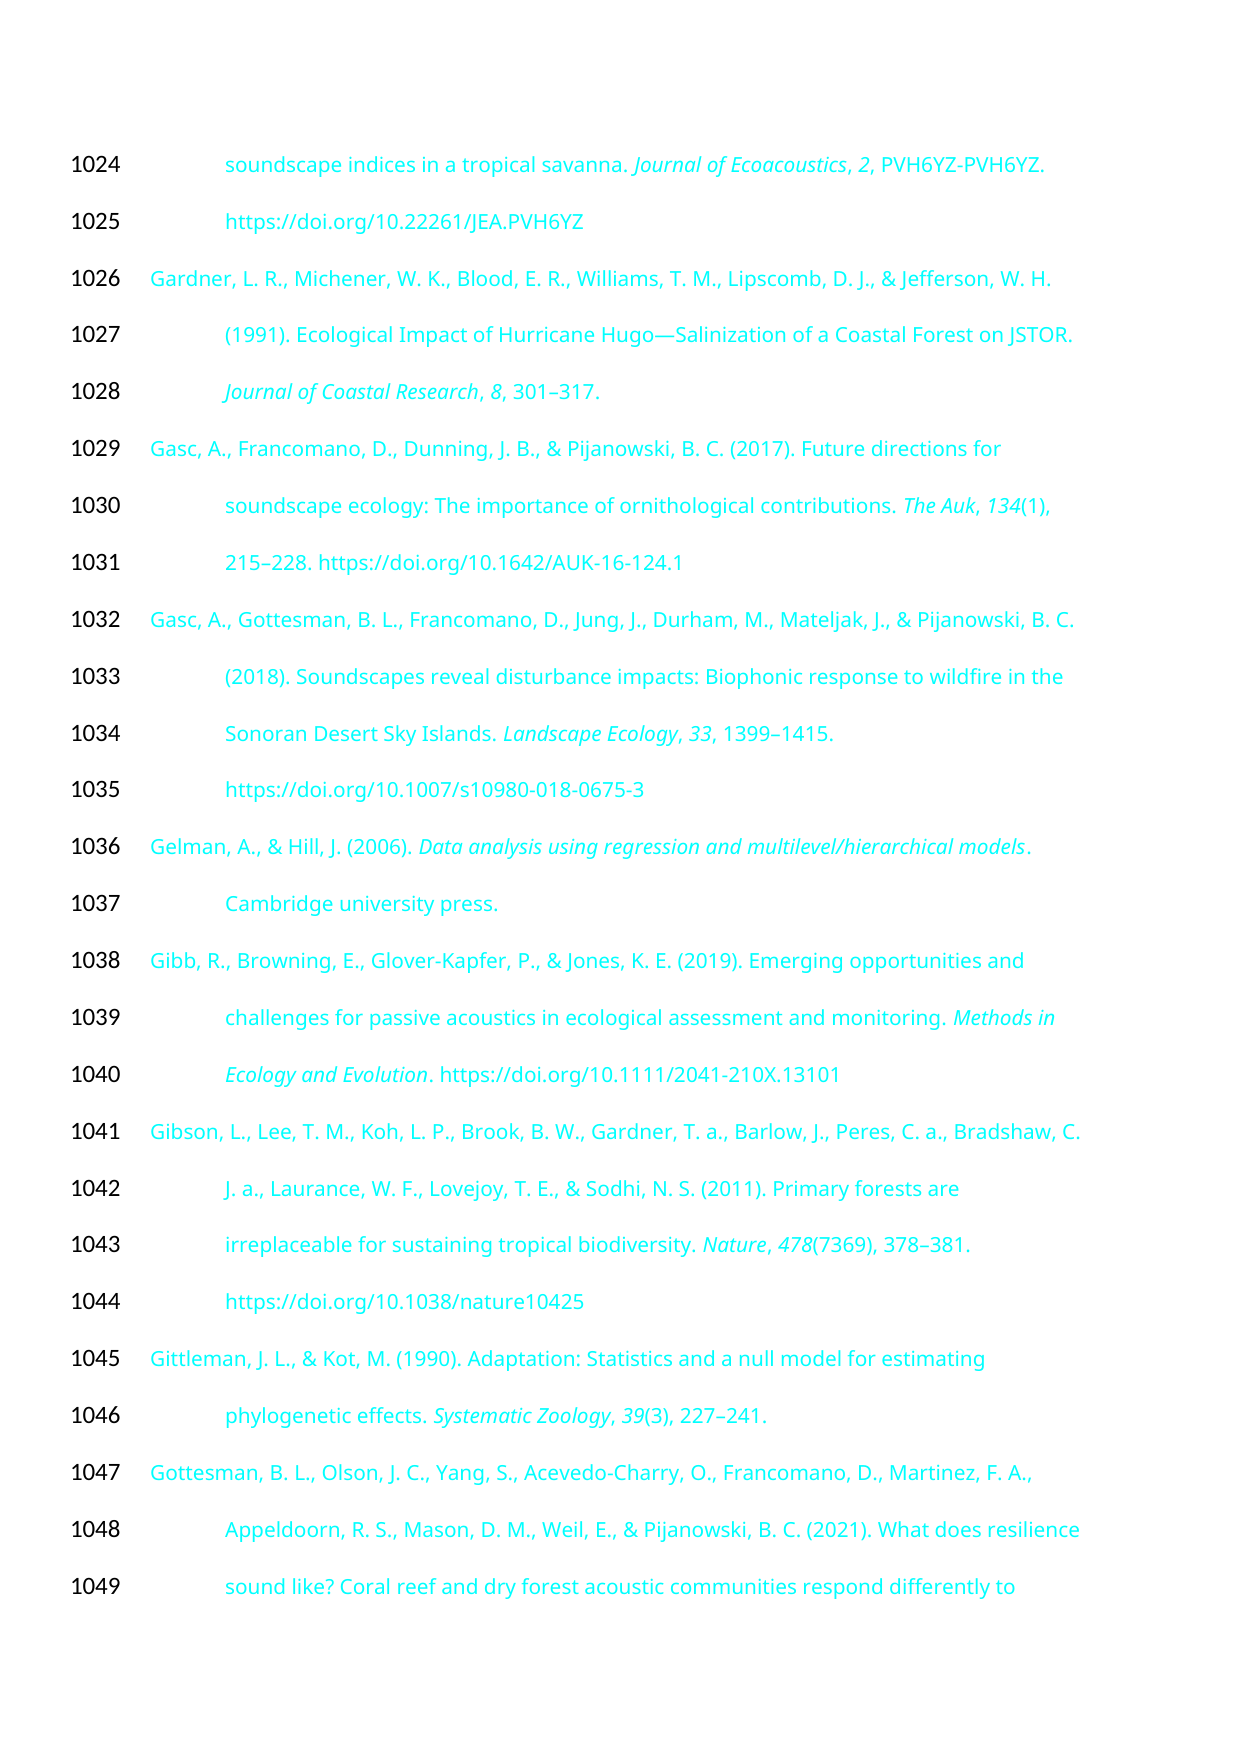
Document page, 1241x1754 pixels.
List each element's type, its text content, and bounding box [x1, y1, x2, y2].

text Gasc, A., Francomano, D., Dunning, J. B., & Pijanowski, B. C. (2017). Future directions for soundscape ecology: The importance of ornithological contributions. The Auk, 134(1), 215–228. https://doi.org/10.1642/AUK-16-124.1 [150, 434, 1090, 577]
text Gasc, A., Gottesman, B. L., Francomano, D., Jung, J., Durham, M., Mateljak, J., & Pijanowski, B. C. (2018). Soundscapes reveal disturbance impacts: Biophonic response to wildfire in the Sonoran Desert Sky Islands. Landscape Ecology, 33, 1399–1415. https://doi.org/10.1007/s10980-018-0675-3 [150, 605, 1090, 804]
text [150, 150, 1090, 235]
text Gardner, L. R., Michener, W. K., Blood, E. R., Williams, T. M., Lipscomb, D. J., & Jefferson, W. H. (1991). Ecological Impact of Hurricane Hugo—Salinization of a Coastal Forest on JSTOR. Journal of Coastal Research, 8, 301–317. [150, 264, 1090, 406]
text Gelman, A., & Hill, J. (2006). Data analysis using regression and multilevel/hierarchical models. Cambridge university press. [150, 832, 1090, 918]
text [150, 1458, 1090, 1600]
text Gibson, L., Lee, T. M., Koh, L. P., Brook, B. W., Gardner, T. a., Barlow, J., Peres, C. a., Bradshaw, C. J. a., Laurance, W. F., Lovejoy, T. E., & Sodhi, N. S. (2011). Primary forests are irreplaceable for sustaining tropical biodiversity. Nature, 478(7369), 378–381. https://doi.org/10.1038/nature10425 [150, 1117, 1090, 1316]
text Gittleman, J. L., & Kot, M. (1990). Adaptation: Statistics and a null model for estimating phylogenetic effects. Systematic Zoology, 39(3), 227–241. [150, 1344, 1090, 1430]
text Gibb, R., Browning, E., Glover-Kapfer, P., & Jones, K. E. (2019). Emerging opportunities and challenges for passive acoustics in ecological assessment and monitoring. Methods in Ecology and Evolution. https://doi.org/10.1111/2041-210X.13101 [150, 946, 1090, 1088]
